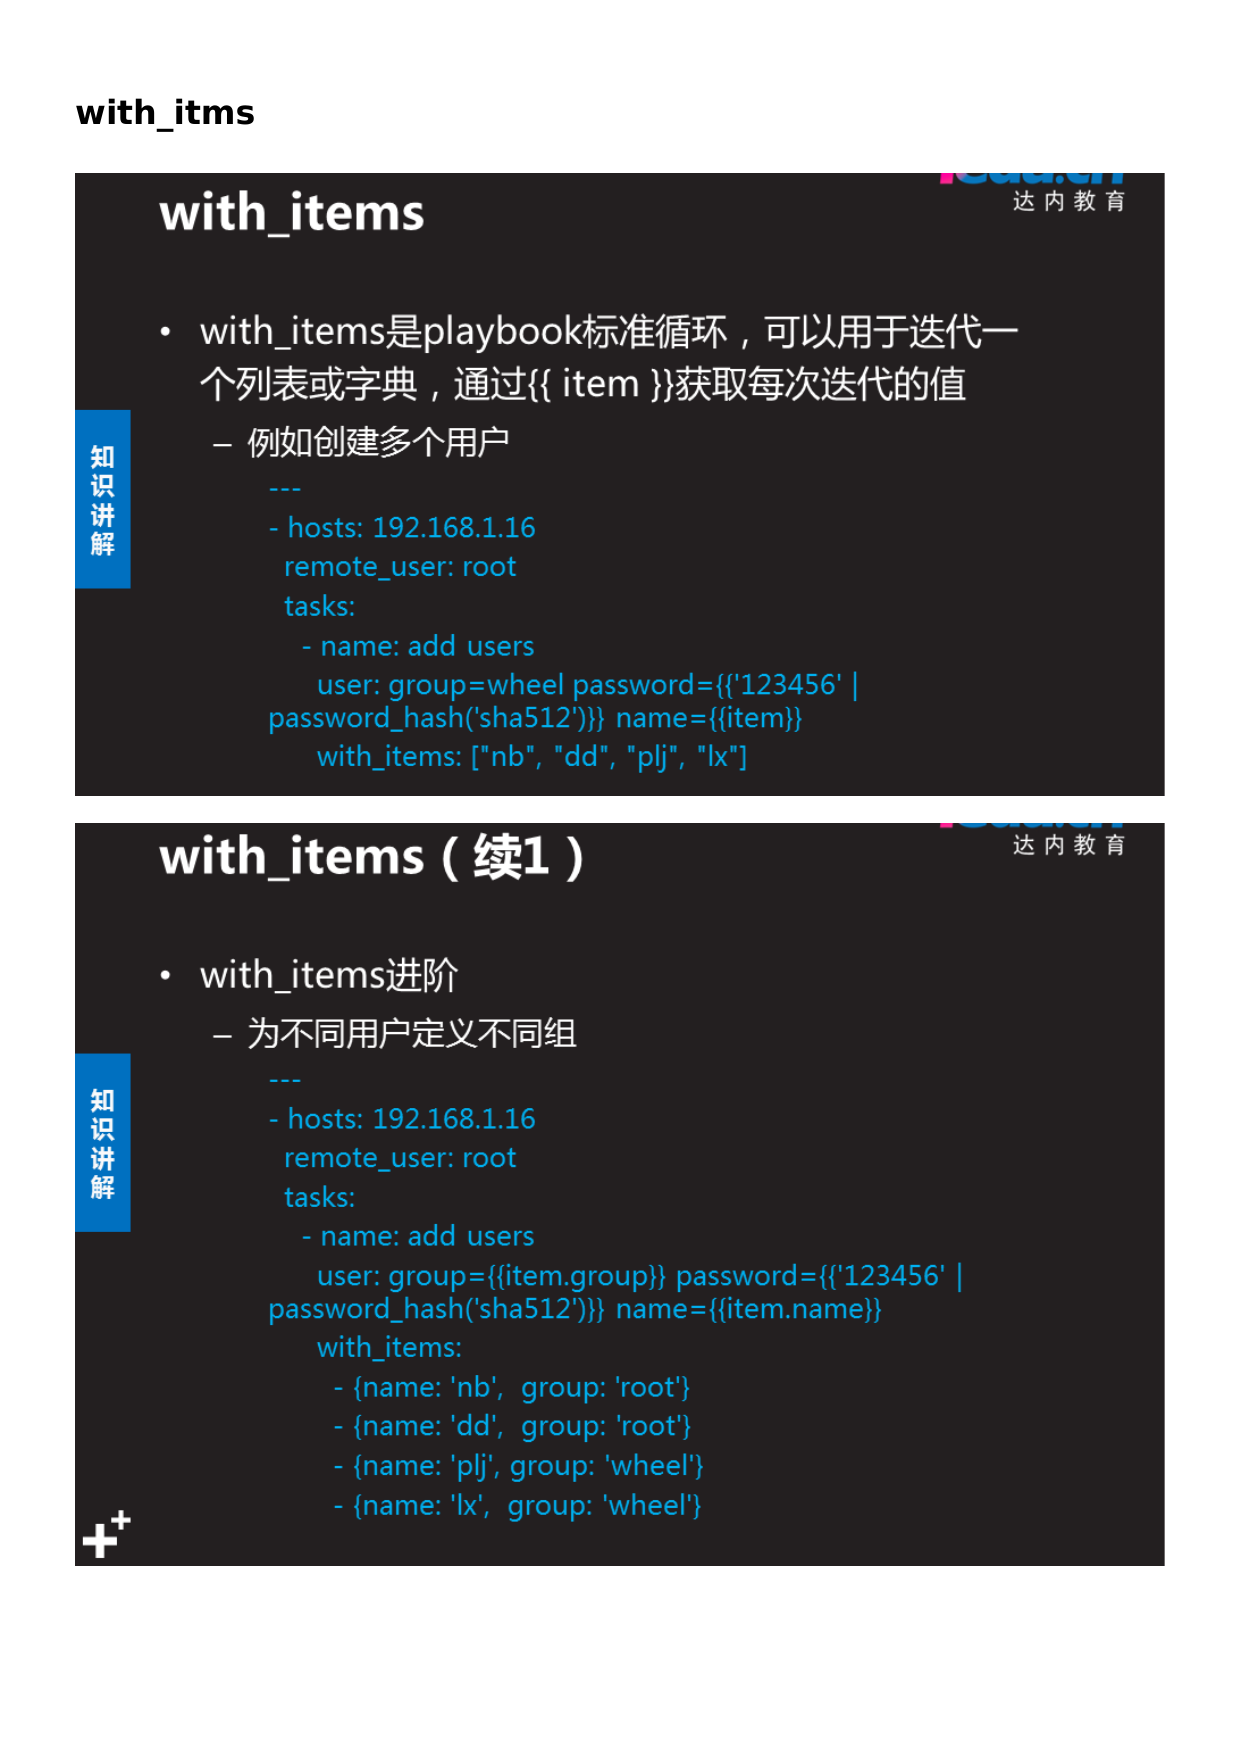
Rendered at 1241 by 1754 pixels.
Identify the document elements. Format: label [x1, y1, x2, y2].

picture [75, 173, 1165, 796]
picture [75, 823, 1165, 1566]
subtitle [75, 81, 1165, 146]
